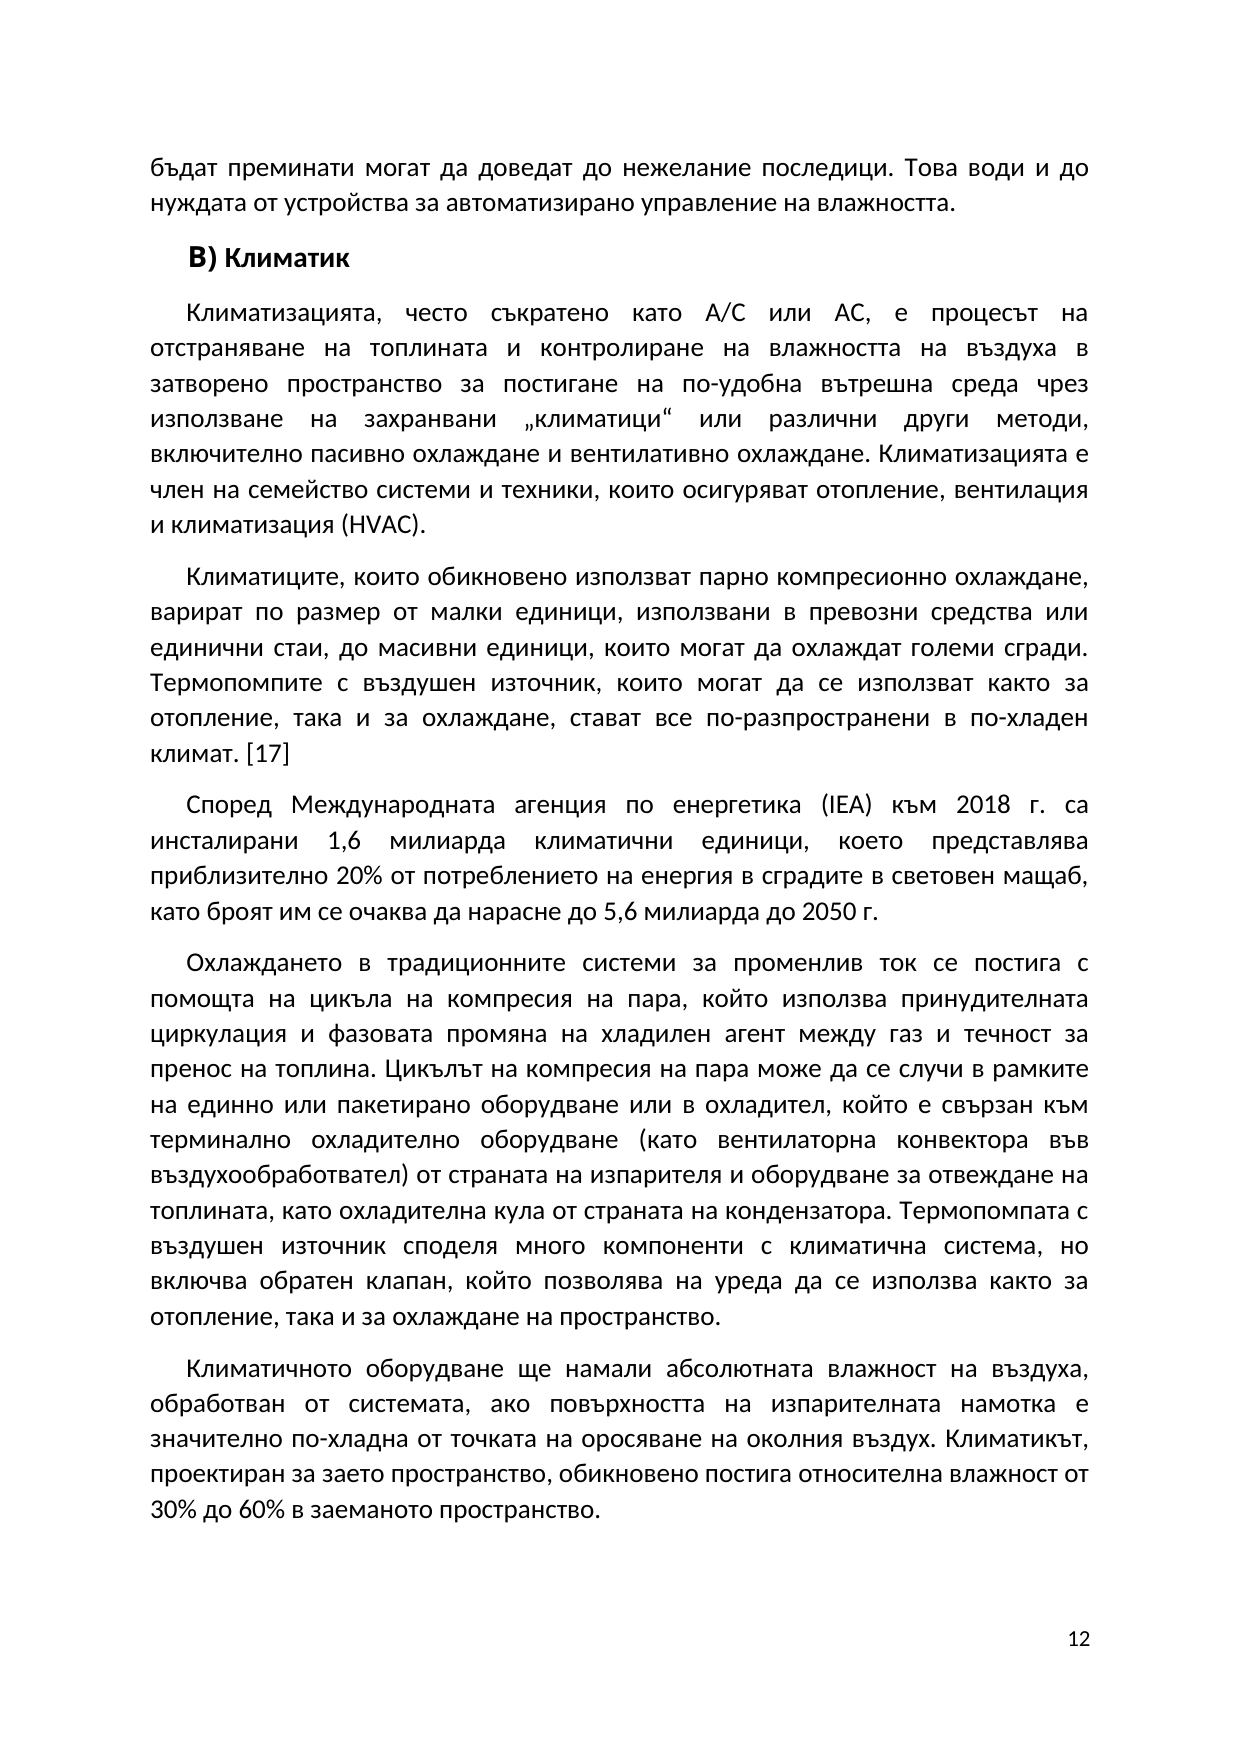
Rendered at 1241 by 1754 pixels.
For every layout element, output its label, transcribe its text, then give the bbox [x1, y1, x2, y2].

text Климатичното оборудване ще намали абсолютната влажност на въздуха, обработван от системата, ако повърхността на изпарителната намотка е значително по-хладна от точката на оросяване на околния въздух. Климатикът, проектиран за заето пространство, обикновено постига относителна влажност от 30% до 60% в заеманото пространство. [150, 1351, 1090, 1525]
text Климатиците, които обикновено използват парно компресионно охлаждане, варират по размер от малки единици, използвани в превозни средства или единични стаи, до масивни единици, които могат да охлаждат големи сгради. Термопомпите с въздушен източник, които могат да се използват както за отопление, така и за охлаждане, стават все по-разпространени в по-хладен климат. [17] [150, 559, 1090, 769]
subtitle В) Климатик [187, 237, 1090, 276]
text Охлаждането в традиционните системи за променлив ток се постига с помощта на цикъла на компресия на пара, който използва принудителната циркулация и фазовата промяна на хладилен агент между газ и течност за пренос на топлина. Цикълът на компресия на пара може да се случи в рамките на единно или пакетирано оборудване или в охладител, който е свързан към терминално охладително оборудване (като вентилаторна конвектора във въздухообработвател) от страната на изпарителя и оборудване за отвеждане на топлината, като охладителна кула от страната на кондензатора. Термопомпата с въздушен източник споделя много компоненти с климатична система, но включва обратен клапан, който позволява на уреда да се използва както за отопление, така и за охлаждане на пространство. [150, 946, 1090, 1332]
text Според Международната агенция по енергетика (IEA) към 2018 г. са инсталирани 1,6 милиарда климатични единици, което представлява приблизително 20% от потреблението на енергия в сградите в световен мащаб, като броят им се очаква да нарасне до 5,6 милиарда до 2050 г. [150, 788, 1090, 927]
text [150, 150, 1090, 218]
text Климатизацията, често съкратено като A/C или AC, е процесът на отстраняване на топлината и контролиране на влажността на въздуха в затворено пространство за постигане на по-удобна вътрешна среда чрез използване на захранвани „климатици“ или различни други методи, включително пасивно охлаждане и вентилативно охлаждане. Климатизацията е член на семейство системи и техники, които осигуряват отопление, вентилация и климатизация (HVAC). [150, 295, 1090, 540]
